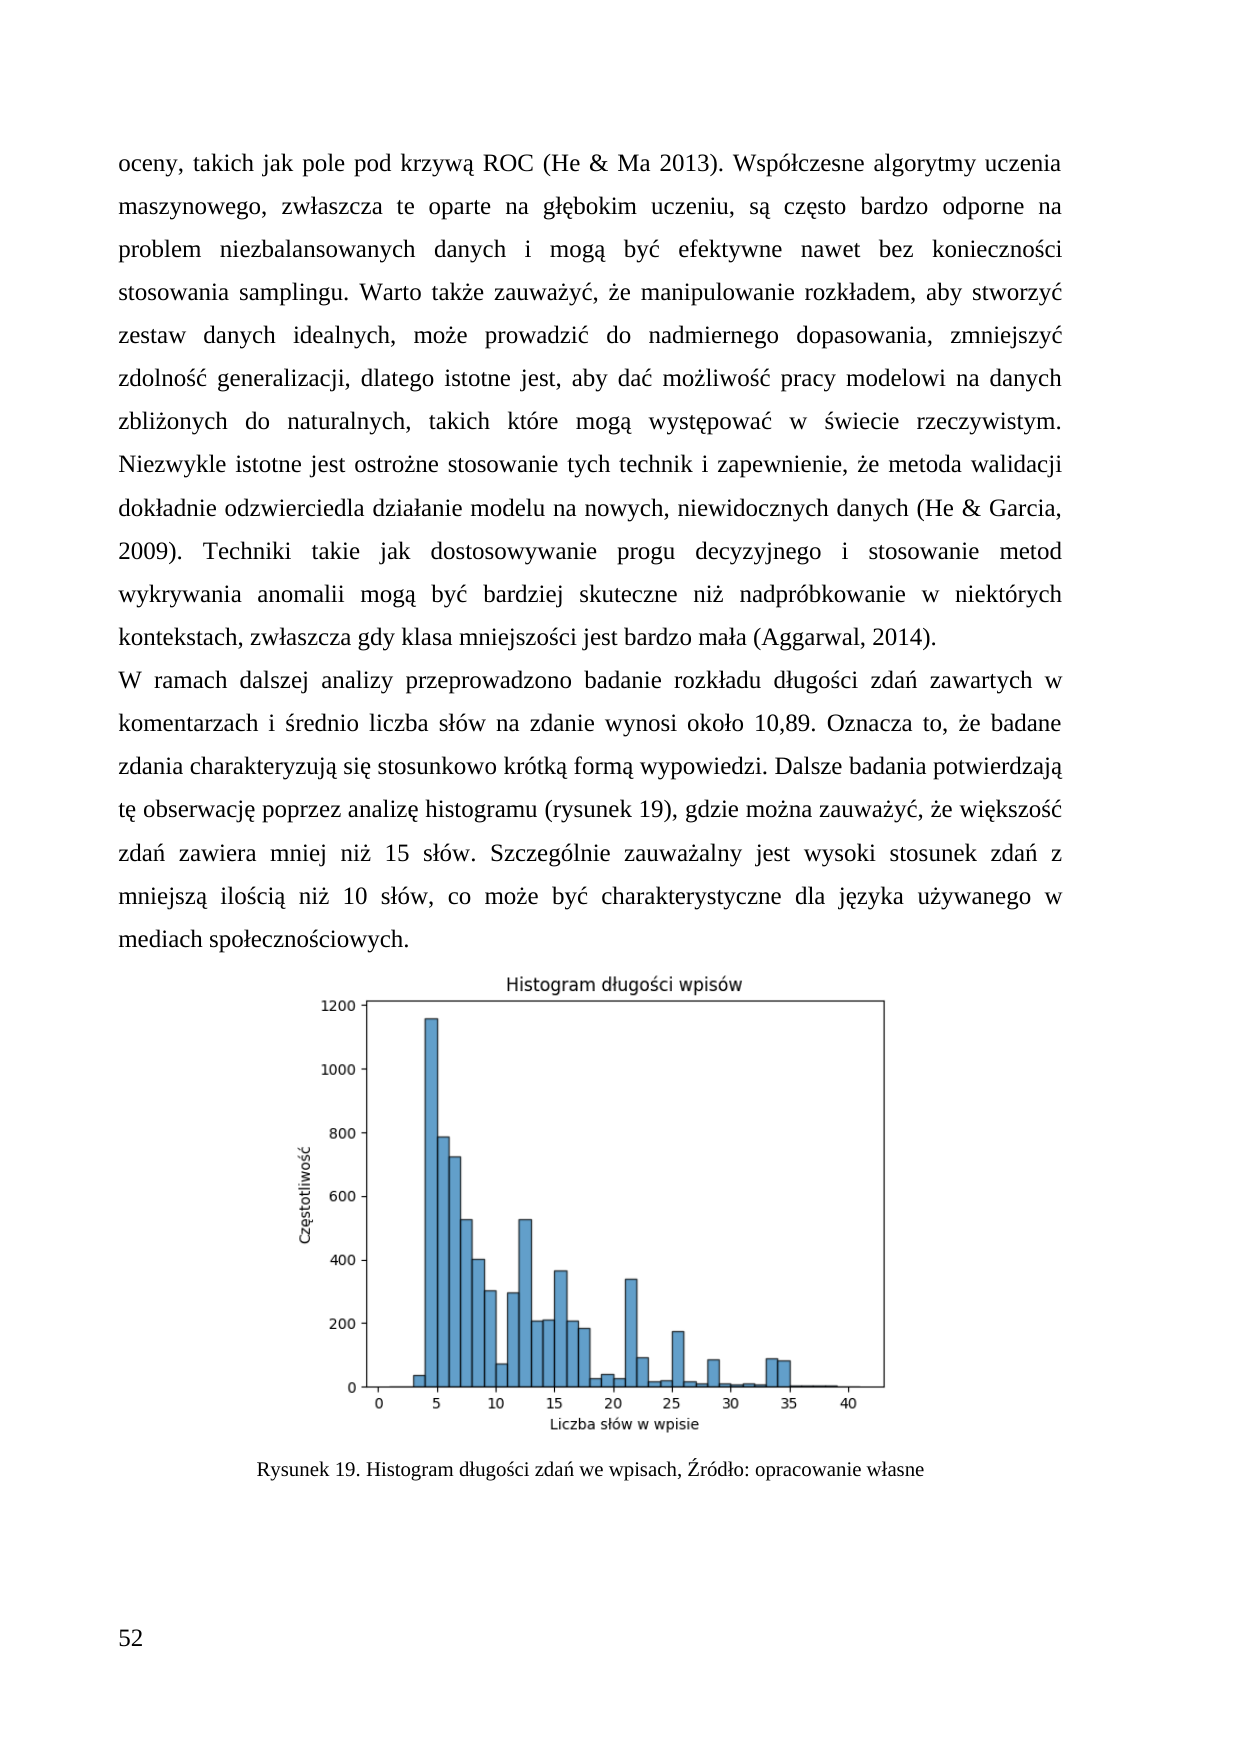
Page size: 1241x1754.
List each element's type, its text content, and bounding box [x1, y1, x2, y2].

picture [288, 967, 893, 1443]
text Rysunek 19. Histogram długości zdań we wpisach, Źródło: opracowanie własne [118, 1457, 1063, 1481]
text W ramach dalszej analizy przeprowadzono badanie rozkładu długości zdań zawartych w komentarzach i średnio liczba słów na zdanie wynosi około 10,89. Oznacza to, że badane zdania charakteryzują się stosunkowo krótką formą wypowiedzi. Dalsze badania potwierdzają tę obserwację poprzez analizę histogramu (rysunek 19), gdzie można zauważyć, że większość zdań zawiera mniej niż 15 słów. Szczególnie zauważalny jest wysoki stosunek zdań z mniejszą ilością niż 10 słów, co może być charakterystyczne dla języka używanego w mediach społecznościowych. [118, 665, 1063, 953]
